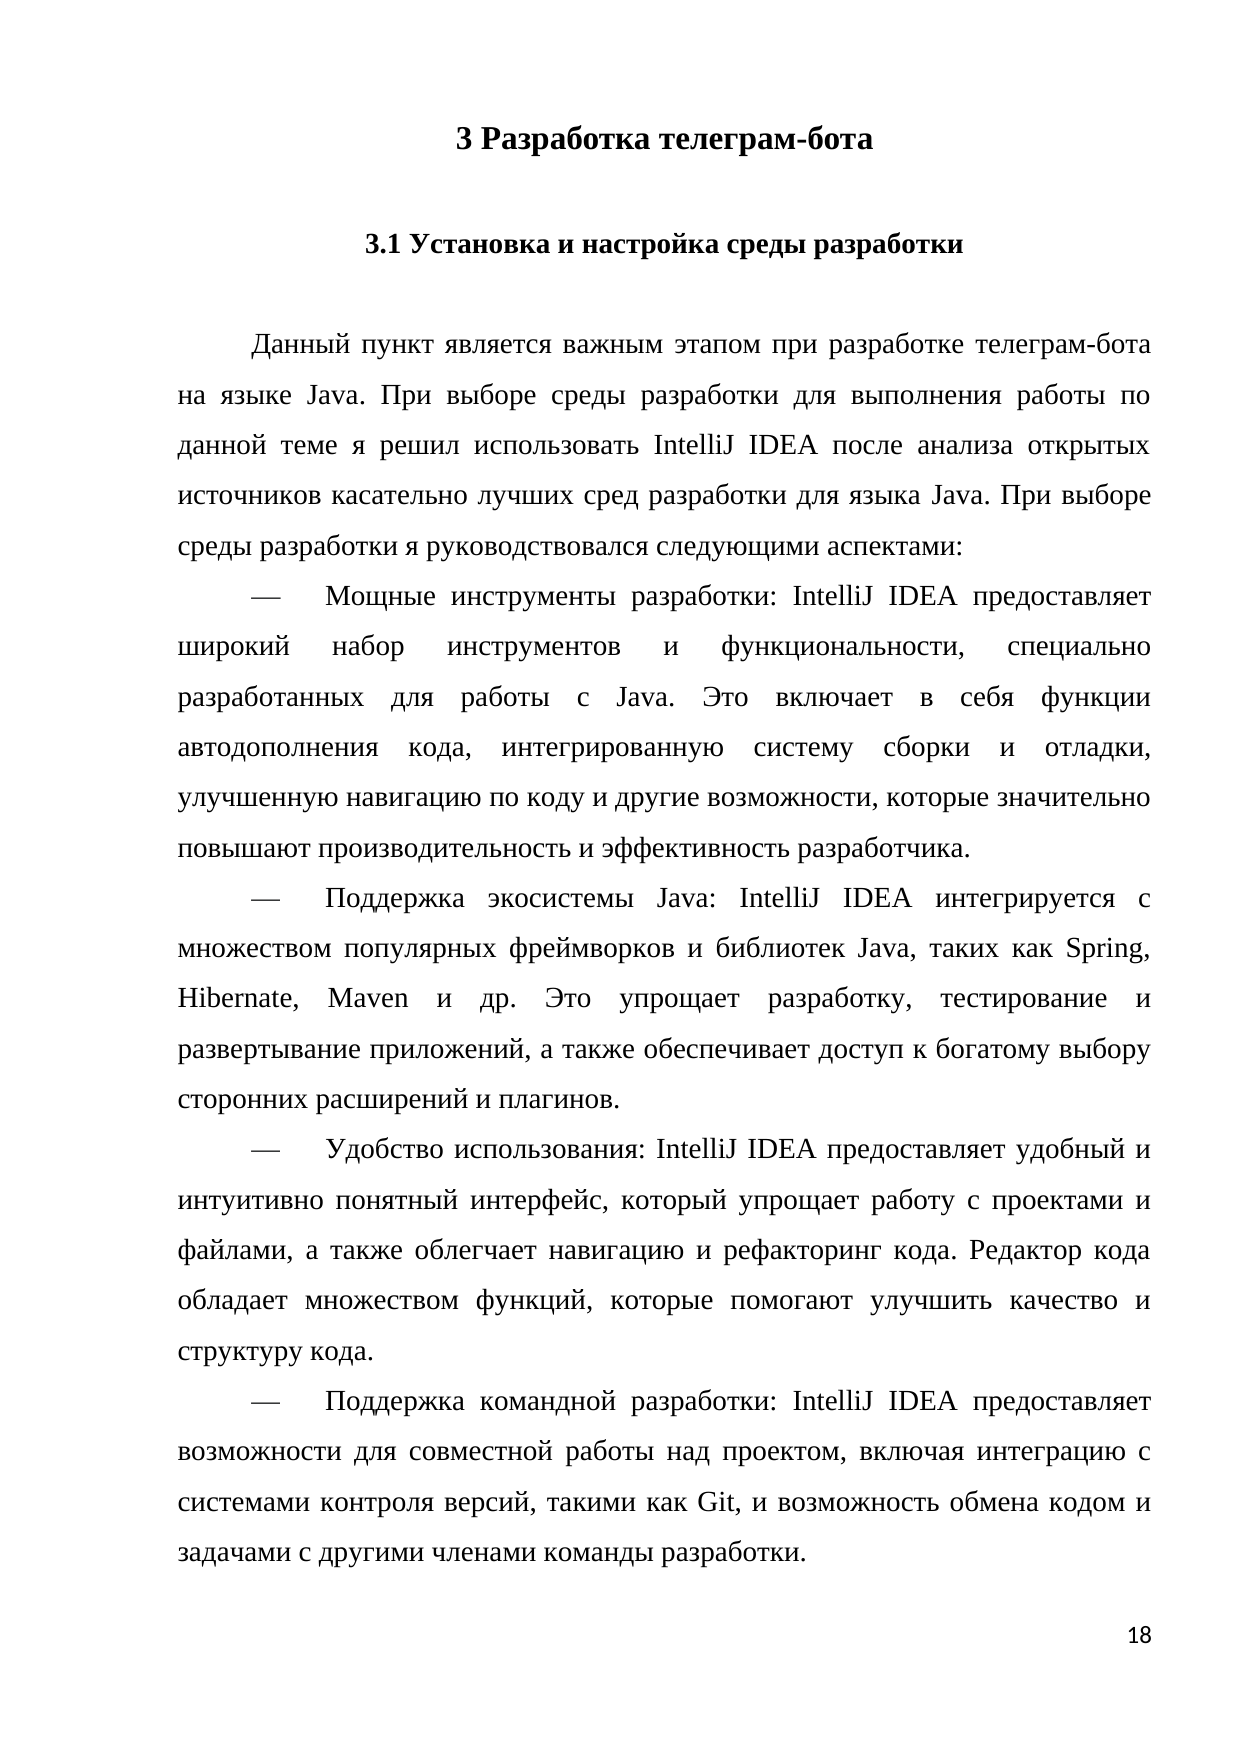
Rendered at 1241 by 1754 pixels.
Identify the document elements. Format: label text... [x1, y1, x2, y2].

text — Удобство использования: IntelliJ IDEA предоставляет удобный и интуитивно понятный интерфейс, который упрощает работу с проектами и файлами, а также облегчает навигацию и рефакторинг кода. Редактор кода обладает множеством функций, которые помогают улучшить качество и структуру кода. [177, 1132, 1152, 1366]
text — Поддержка командной разработки: IntelliJ IDEA предоставляет возможности для совместной работы над проектом, включая интеграцию с системами контроля версий, такими как Git, и возможность обмена кодом и задачами с другими членами команды разработки. [177, 1383, 1152, 1568]
list 3.1 Установка и настройка среды разработки [177, 226, 1152, 259]
text — Поддержка экосистемы Java: IntelliJ IDEA интегрируется с множеством популярных фреймворков и библиотек Java, таких как Spring, Hibernate, Maven и др. Это упрощает разработку, тестирование и развертывание приложений, а также обеспечивает доступ к богатому выбору сторонних расширений и плагинов. [177, 880, 1152, 1115]
text Данный пункт является важным этапом при разработке телеграм-бота на языке Java. При выборе среды разработки для выполнения работы по данной теме я решил использовать IntelliJ IDEA после анализа открытых источников касательно лучших сред разработки для языка Java. При выборе среды разработки я руководствовался следующими аспектами: [177, 327, 1152, 561]
text — Мощные инструменты разработки: IntelliJ IDEA предоставляет широкий набор инструментов и функциональности, специально разработанных для работы с Java. Это включает в себя функции автодополнения кода, интегрированную систему сборки и отладки, улучшенную навигацию по коду и другие возможности, которые значительно повышают производительность и эффективность разработчика. [177, 578, 1152, 863]
text 3 Разработка телеграм-бота [177, 118, 1152, 156]
